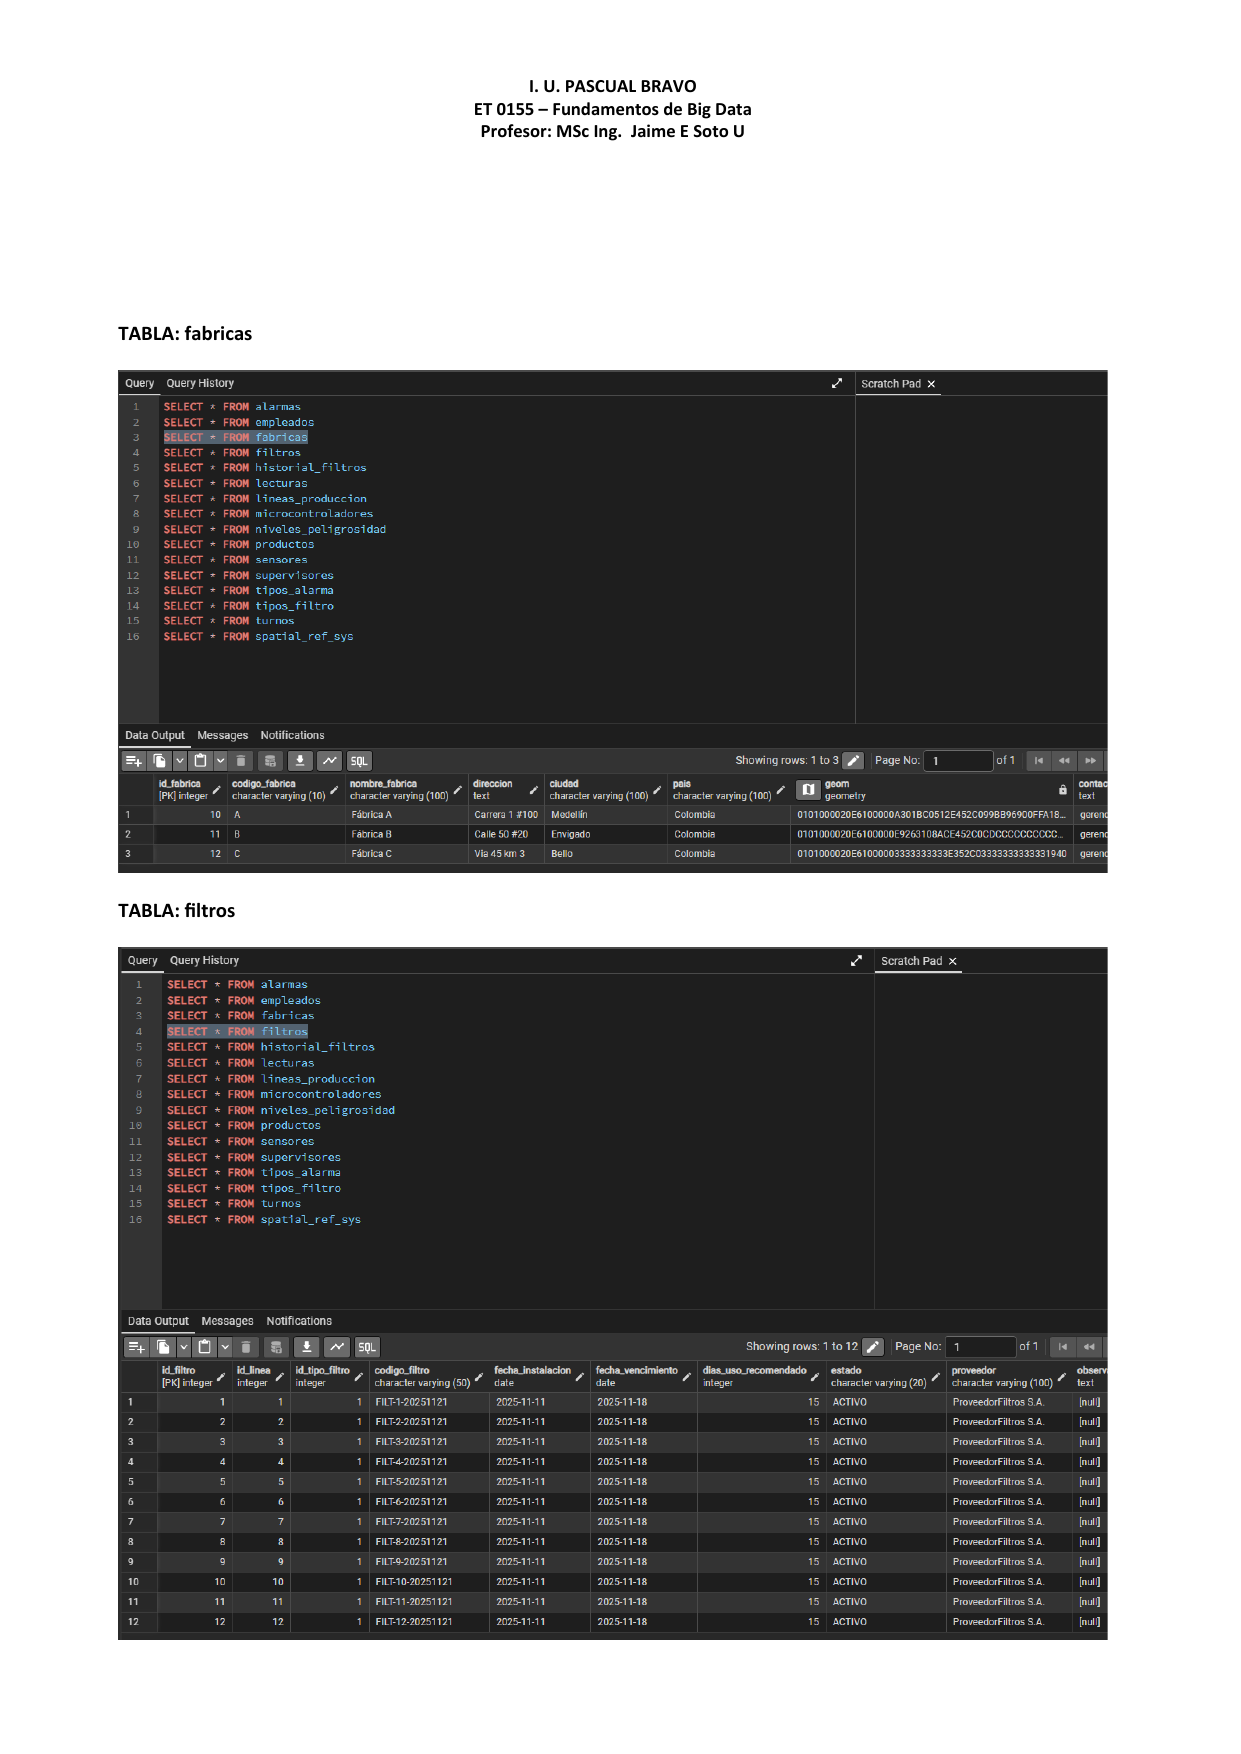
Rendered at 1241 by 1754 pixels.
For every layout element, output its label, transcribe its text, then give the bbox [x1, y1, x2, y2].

text TABLA: fabricas [118, 321, 1107, 346]
picture [118, 947, 1108, 1640]
text TABLA: filtros [118, 898, 1107, 923]
picture [118, 370, 1108, 873]
